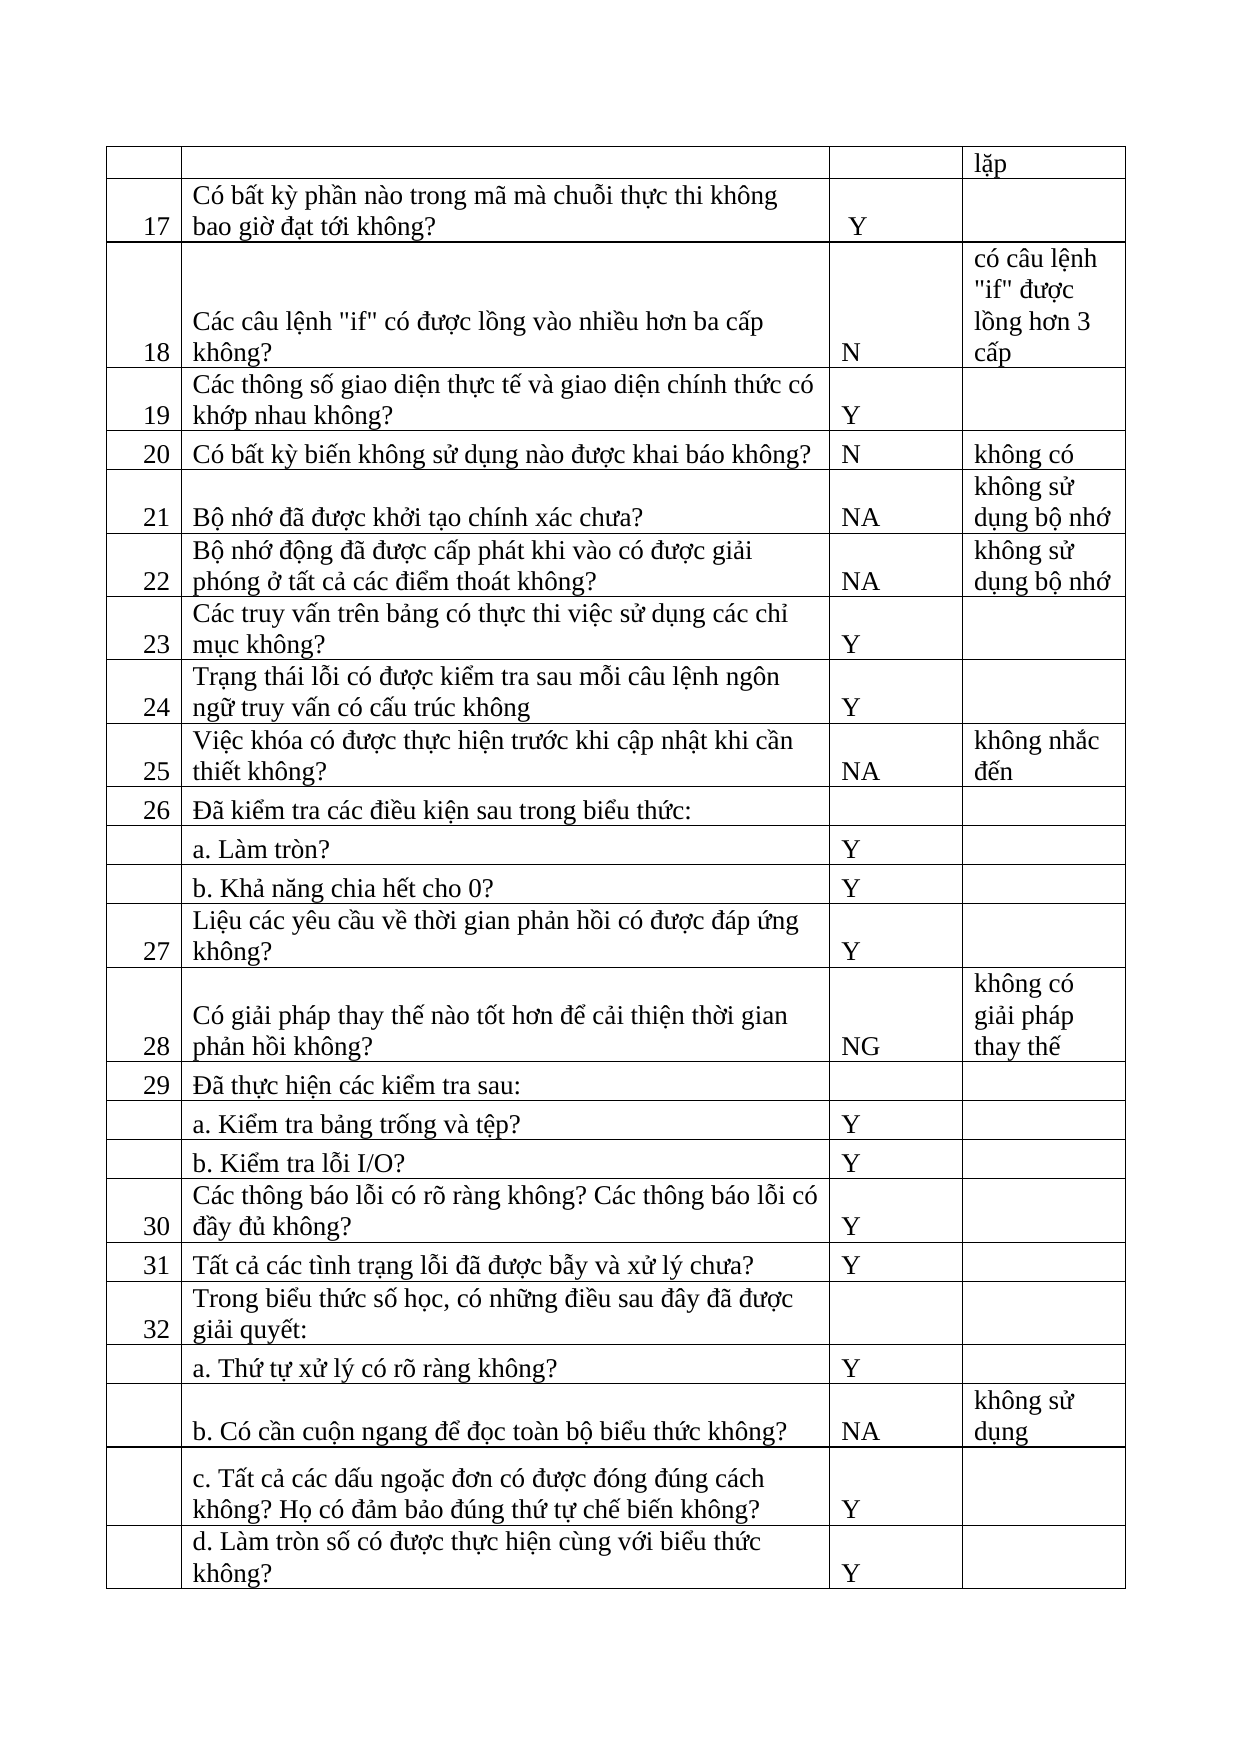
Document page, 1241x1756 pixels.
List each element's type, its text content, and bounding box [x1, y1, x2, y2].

table_cell 19 [107, 368, 181, 430]
table_cell Y [830, 660, 962, 723]
table_cell a. Thứ tự xử lý có rõ ràng không? [182, 1345, 829, 1383]
table_cell [963, 1448, 1125, 1524]
table_cell b. Có cần cuộn ngang để đọc toàn bộ biểu thức không? [182, 1384, 829, 1446]
table_cell không có giải pháp thay thế [963, 968, 1125, 1061]
table_cell Y [830, 1526, 962, 1588]
table_cell [963, 1101, 1125, 1139]
table_cell [963, 1140, 1125, 1178]
table_cell 21 [107, 470, 181, 533]
table_cell [963, 1526, 1125, 1588]
table_cell a. Làm tròn? [182, 826, 829, 864]
table_cell b. Khả năng chia hết cho 0? [182, 865, 829, 903]
table_cell 25 [107, 724, 181, 786]
table_cell 32 [107, 1282, 181, 1344]
table_cell 18 [107, 243, 181, 367]
table_cell 23 [107, 597, 181, 659]
table_cell NA [830, 470, 962, 533]
table_cell Y [830, 179, 962, 241]
table_cell Y [830, 865, 962, 903]
table_cell [963, 826, 1125, 864]
table_cell Y [830, 1345, 962, 1383]
table_cell Có bất kỳ biến không sử dụng nào được khai báo không? [182, 431, 829, 469]
table_cell có câu lệnh "if" được lồng hơn 3 cấp [963, 243, 1125, 367]
table_cell 20 [107, 431, 181, 469]
table_cell không sử dụng [963, 1384, 1125, 1446]
table_cell Đã kiểm tra các điều kiện sau trong biểu thức: [182, 787, 829, 825]
table_cell Đã thực hiện các kiểm tra sau: [182, 1062, 829, 1100]
table_cell [963, 368, 1125, 430]
table_cell [963, 787, 1125, 825]
table_cell 16 [107, 147, 181, 178]
table_cell 17 [107, 179, 181, 241]
table_cell 28 [107, 968, 181, 1061]
table_cell Tất cả các tình trạng lỗi đã được bẫy và xử lý chưa? [182, 1243, 829, 1281]
table_cell 31 [107, 1243, 181, 1281]
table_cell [963, 147, 1125, 178]
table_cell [182, 147, 829, 178]
table_cell [107, 865, 181, 903]
table_cell N [830, 243, 962, 367]
table_cell NA [830, 1384, 962, 1446]
table_cell 22 [107, 534, 181, 596]
table_cell [107, 1140, 181, 1178]
table_cell c. Tất cả các dấu ngoặc đơn có được đóng đúng cách không? Họ có đảm bảo đúng thứ tự chế biến không? [182, 1448, 829, 1524]
table_cell [963, 1345, 1125, 1383]
table_cell không sử dụng bộ nhớ [963, 534, 1125, 596]
table_cell không nhắc đến [963, 724, 1125, 786]
table_cell Y [830, 904, 962, 967]
table_cell [107, 1101, 181, 1139]
table_cell [107, 1384, 181, 1446]
table_cell [830, 1062, 962, 1100]
table_cell Y [830, 368, 962, 430]
table_cell Các câu lệnh "if" có được lồng vào nhiều hơn ba cấp không? [182, 243, 829, 367]
table_cell [963, 597, 1125, 659]
table_cell Liệu các yêu cầu về thời gian phản hồi có được đáp ứng không? [182, 904, 829, 967]
table_cell Y [830, 1101, 962, 1139]
table_cell Có giải pháp thay thế nào tốt hơn để cải thiện thời gian phản hồi không? [182, 968, 829, 1061]
table_cell Trạng thái lỗi có được kiểm tra sau mỗi câu lệnh ngôn ngữ truy vấn có cấu trúc không [182, 660, 829, 723]
table_cell [107, 1448, 181, 1524]
table_cell [963, 904, 1125, 967]
table_cell Bộ nhớ động đã được cấp phát khi vào có được giải phóng ở tất cả các điểm thoát không? [182, 534, 829, 596]
table_cell NA [830, 534, 962, 596]
table_cell không có [963, 431, 1125, 469]
table_cell [107, 1345, 181, 1383]
table_cell d. Làm tròn số có được thực hiện cùng với biểu thức không? [182, 1526, 829, 1588]
table_cell NA [830, 724, 962, 786]
table_cell Việc khóa có được thực hiện trước khi cập nhật khi cần thiết không? [182, 724, 829, 786]
table_cell 27 [107, 904, 181, 967]
table_cell NG [830, 968, 962, 1061]
table_cell Y [830, 1140, 962, 1178]
table_cell Trong biểu thức số học, có những điều sau đây đã được giải quyết: [182, 1282, 829, 1344]
table_cell Bộ nhớ đã được khởi tạo chính xác chưa? [182, 470, 829, 533]
table_cell [963, 1282, 1125, 1344]
table_cell [963, 1062, 1125, 1100]
table_cell Y [830, 826, 962, 864]
table_cell [963, 660, 1125, 723]
table_cell 26 [107, 787, 181, 825]
table_cell [107, 826, 181, 864]
table_cell Các thông báo lỗi có rõ ràng không? Các thông báo lỗi có đầy đủ không? [182, 1179, 829, 1242]
table_cell [963, 179, 1125, 241]
table_cell Các truy vấn trên bảng có thực thi việc sử dụng các chỉ mục không? [182, 597, 829, 659]
table_cell 24 [107, 660, 181, 723]
table_cell a. Kiểm tra bảng trống và tệp? [182, 1101, 829, 1139]
table_cell [830, 1282, 962, 1344]
table_cell Y [830, 1448, 962, 1524]
table_cell [107, 1526, 181, 1588]
table_cell Y [830, 1243, 962, 1281]
table_cell b. Kiểm tra lỗi I/O? [182, 1140, 829, 1178]
table_cell 29 [107, 1062, 181, 1100]
table_cell [963, 1179, 1125, 1242]
table_cell [830, 787, 962, 825]
table_cell [963, 865, 1125, 903]
table_cell Có bất kỳ phần nào trong mã mà chuỗi thực thi không bao giờ đạt tới không? [182, 179, 829, 241]
table_cell N [830, 431, 962, 469]
table_cell không sử dụng bộ nhớ [963, 470, 1125, 533]
table_cell N [830, 147, 962, 178]
table_cell [963, 1243, 1125, 1281]
table_cell Y [830, 597, 962, 659]
table_cell Y [830, 1179, 962, 1242]
table_cell 30 [107, 1179, 181, 1242]
table_cell Các thông số giao diện thực tế và giao diện chính thức có khớp nhau không? [182, 368, 829, 430]
